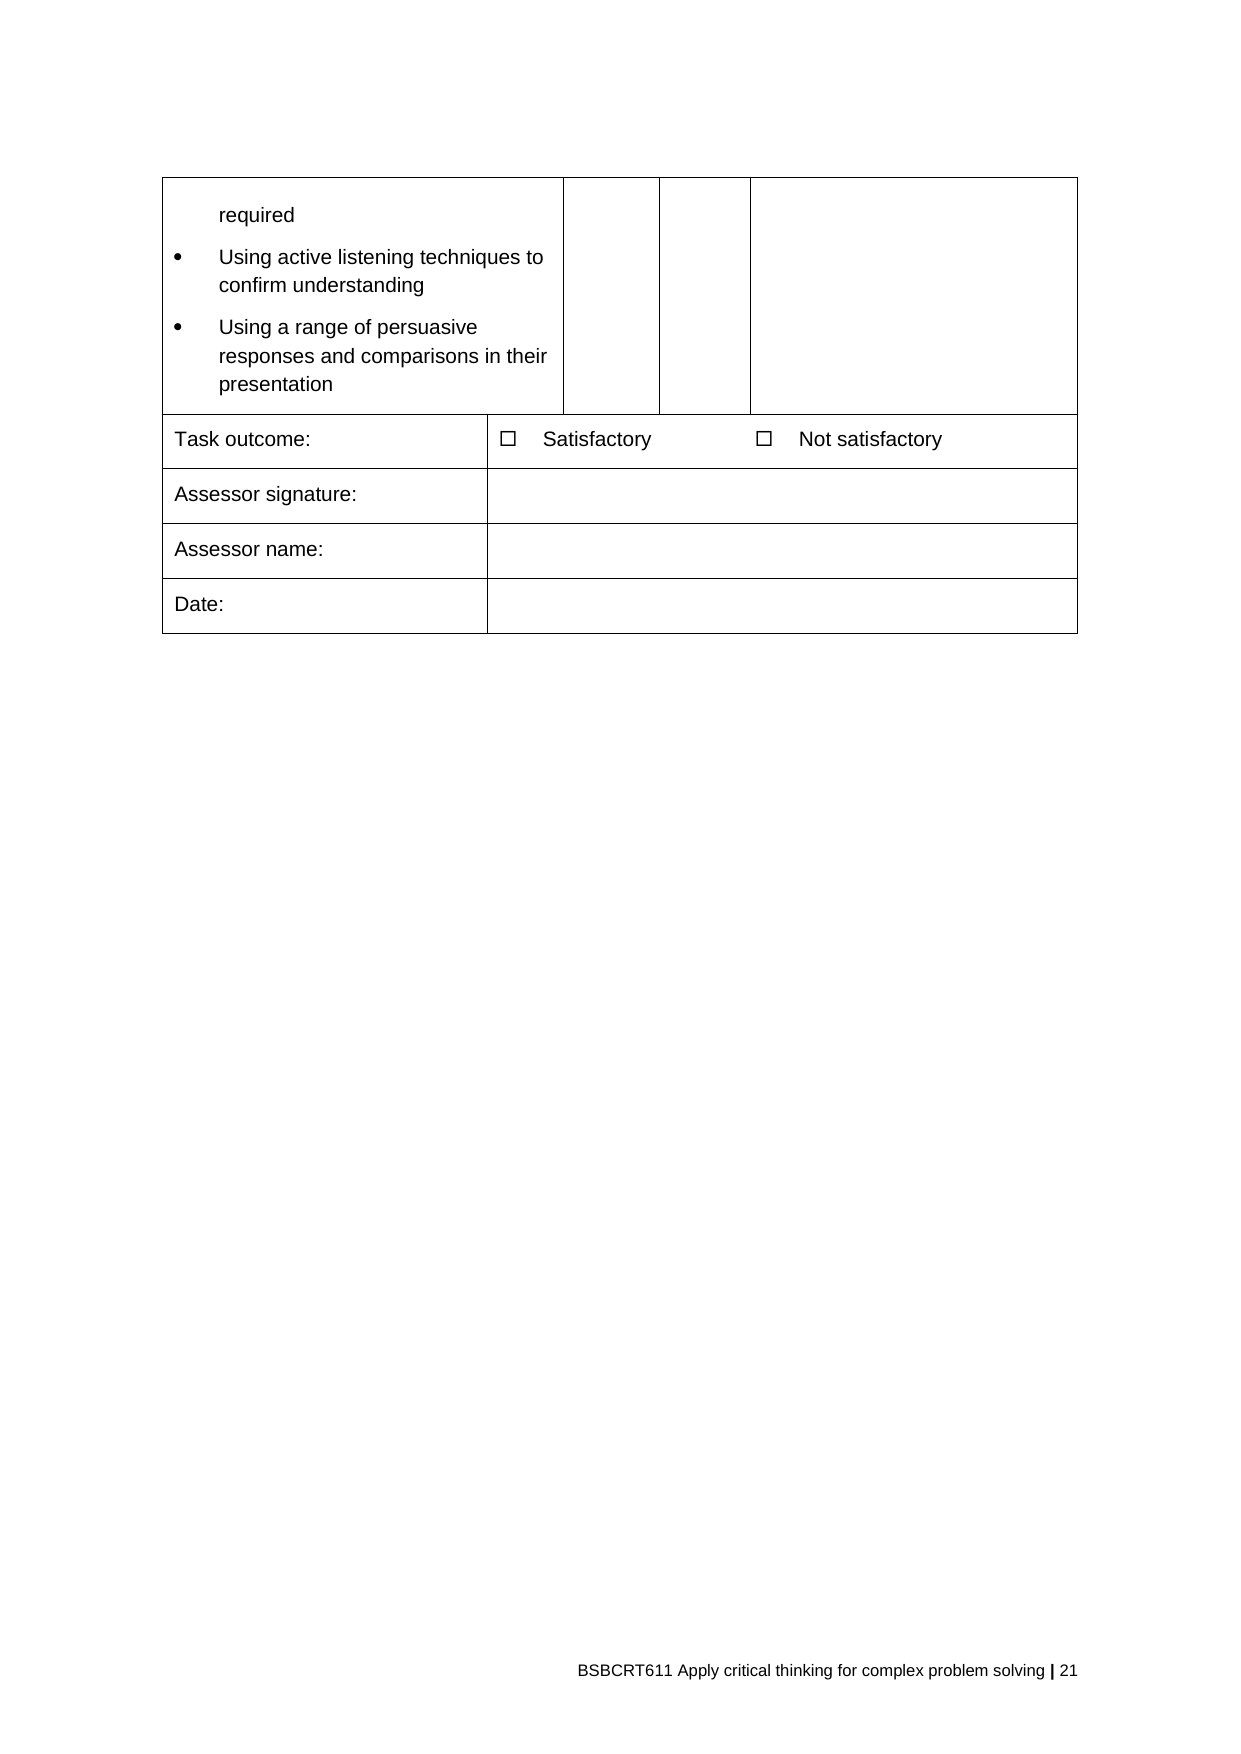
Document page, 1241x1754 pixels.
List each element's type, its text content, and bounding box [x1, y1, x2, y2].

table_cell [564, 178, 659, 413]
table_cell Satisfactory [488, 415, 743, 468]
table_cell Assessor signature: [163, 469, 487, 523]
table_cell [488, 469, 1077, 523]
table_cell Task outcome: [163, 415, 487, 468]
table_cell [660, 178, 750, 413]
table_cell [163, 178, 563, 413]
table_cell [488, 579, 1077, 633]
table_cell Date: [163, 579, 487, 633]
table_cell [751, 178, 1077, 413]
table_cell Assessor name: [163, 524, 487, 578]
table_cell [488, 524, 1077, 578]
table_cell Not satisfactory [743, 415, 1077, 468]
